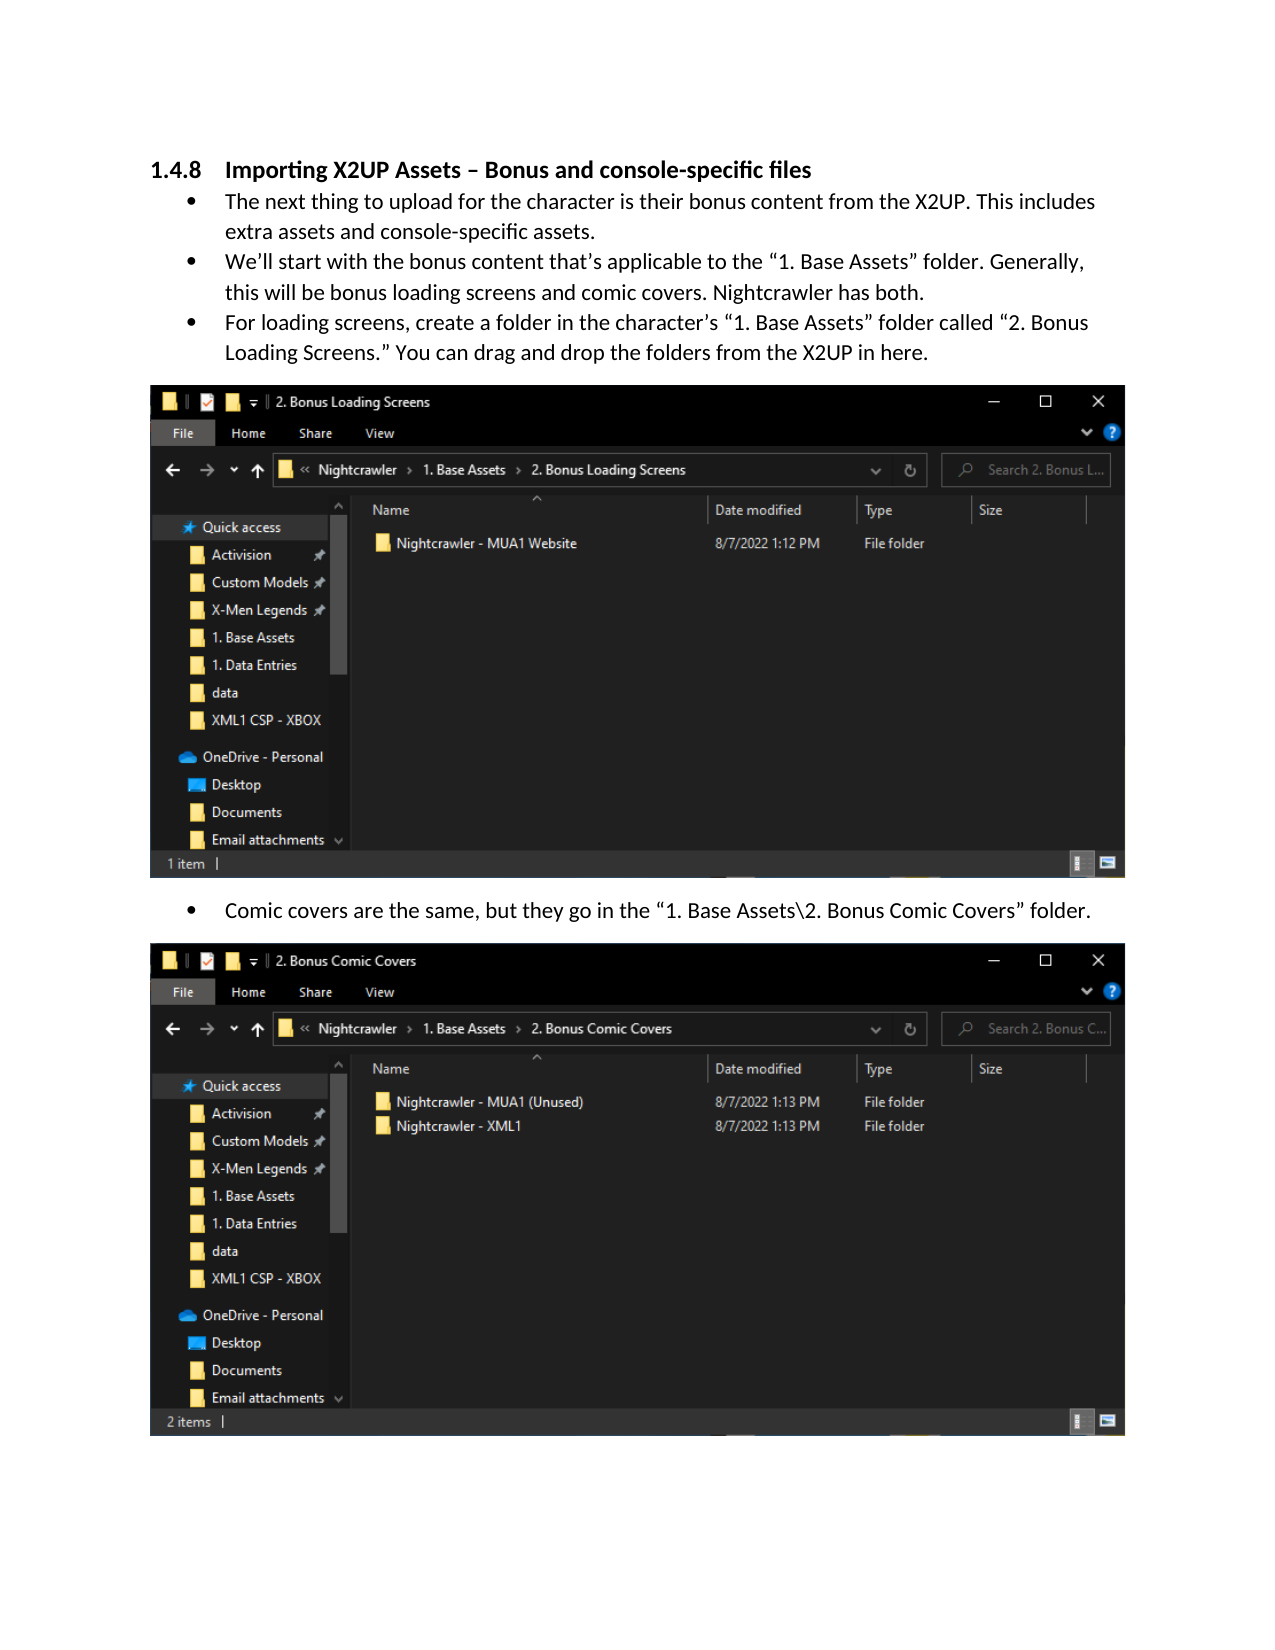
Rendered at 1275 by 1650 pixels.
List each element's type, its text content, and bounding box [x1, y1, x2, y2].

list Comic covers are the same, but they go in the “1. Base Assets\2. Bonus Comic Covers” folder. [187, 896, 1125, 924]
list The next thing to upload for the character is their bonus content from the X2UP. This includes extra assets and console-specific assets. [187, 187, 1125, 245]
list For loading screens, create a folder in the character’s “1. Base Assets” folder called “2. Bonus Loading Screens.” You can drag and drop the folders from the X2UP in here. [187, 308, 1125, 366]
picture [150, 385, 1125, 878]
list We’ll start with the bonus content that’s applicable to the “1. Base Assets” folder. Generally, this will be bonus loading screens and comic covers. Nightcrawler has both. [187, 247, 1125, 306]
subtitle Importing X2UP Assets – Bonus and console-specific files [150, 154, 1125, 185]
picture [150, 943, 1125, 1436]
